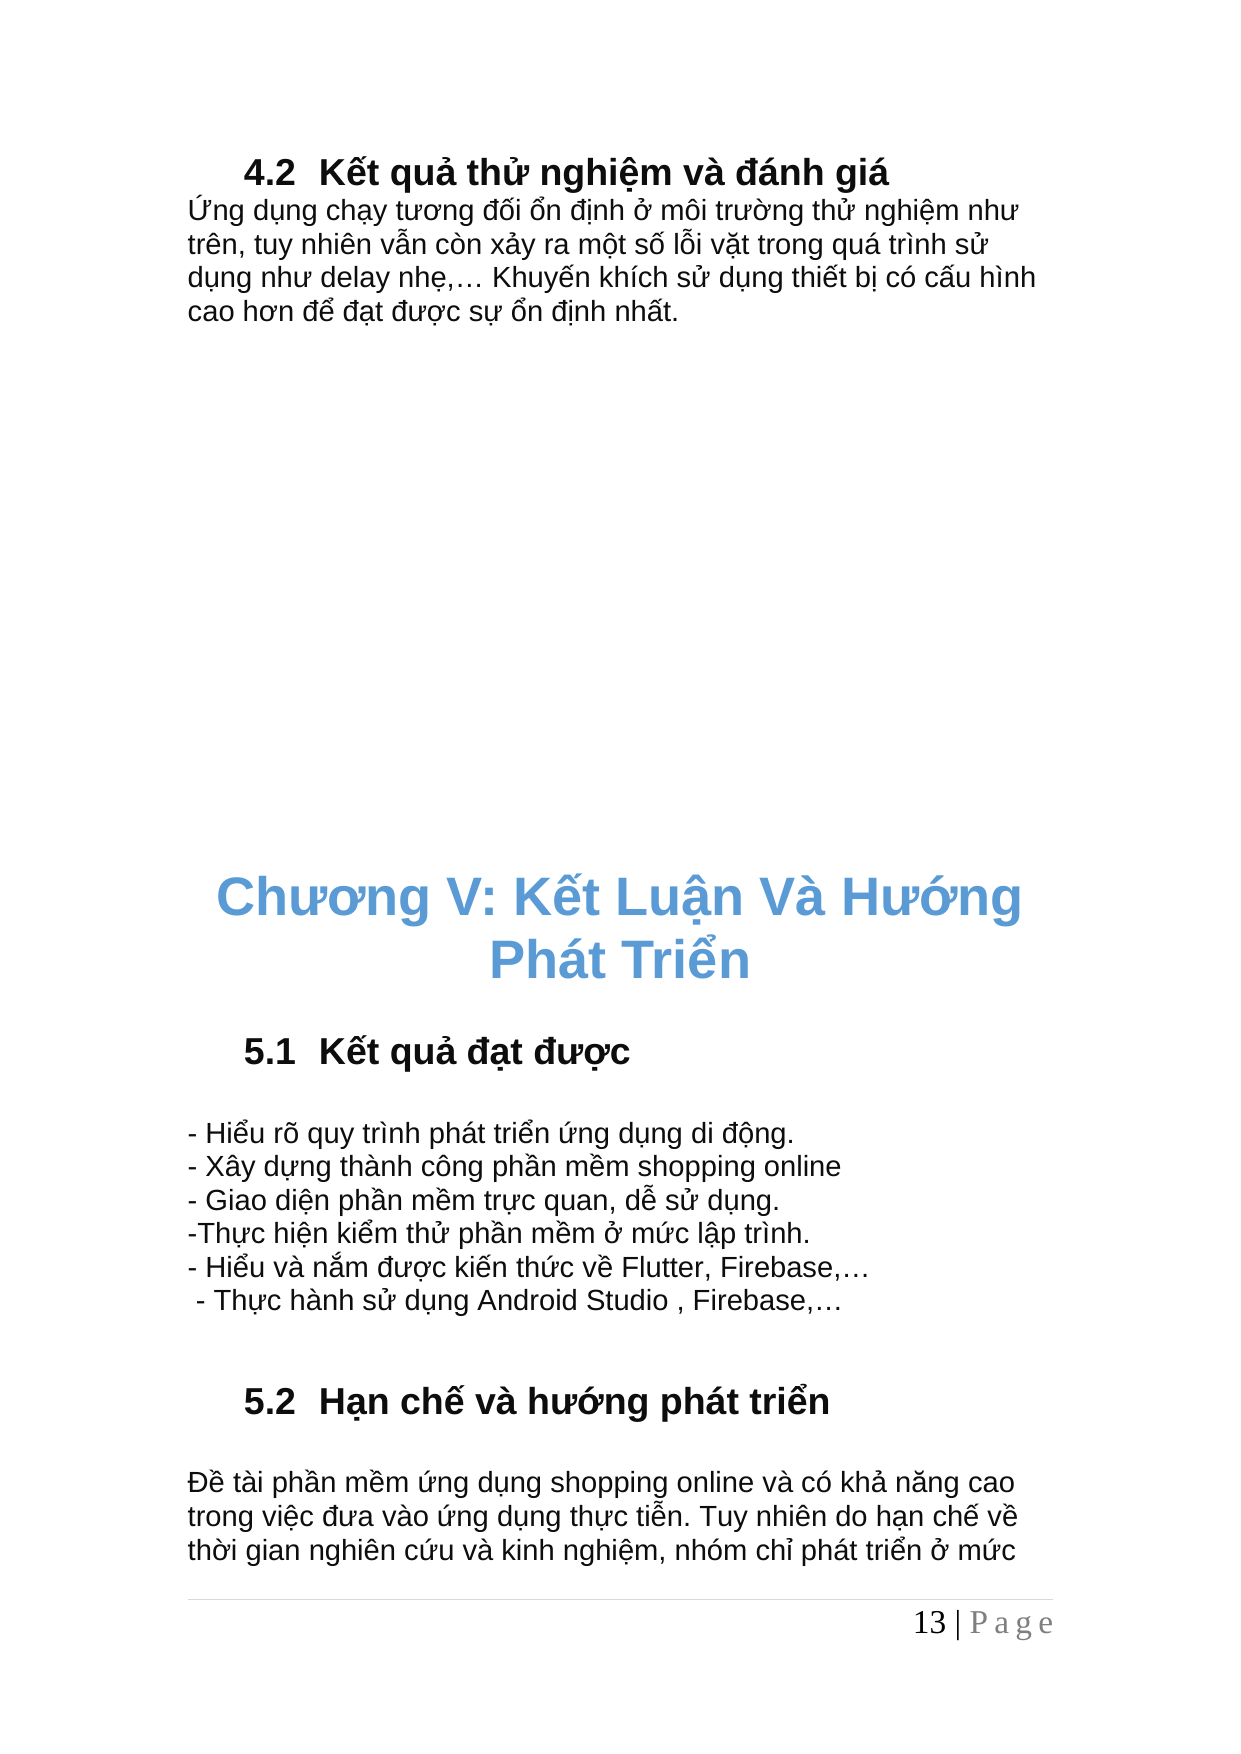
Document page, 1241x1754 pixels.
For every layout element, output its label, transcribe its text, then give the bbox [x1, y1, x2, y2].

list Kết quả đạt được [244, 1029, 1053, 1072]
text - Xây dựng thành công phần mềm shopping online [187, 1149, 1053, 1183]
list Kết quả thử nghiệm và đánh giá [244, 150, 1053, 193]
text - Hiểu rõ quy trình phát triển ứng dụng di động. [187, 1116, 1053, 1149]
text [187, 1465, 1053, 1566]
text Ứng dụng chạy tương đối ổn định ở môi trường thử nghiệm như trên, tuy nhiên vẫn còn xảy ra một số lỗi vặt trong quá trình sử dụng như delay nhẹ,… Khuyến khích sử dụng thiết bị có cấu hình cao hơn để đạt được sự ổn định nhất. [187, 193, 1053, 327]
text -Thực hiện kiểm thử phần mềm ở mức lập trình. [187, 1216, 1053, 1250]
text - Giao diện phần mềm trực quan, dễ sử dụng. [187, 1183, 1053, 1216]
text - Hiểu và nắm được kiến thức về Flutter, Firebase,… [187, 1250, 1053, 1283]
subtitle Chương V: Kết Luận Và Hướng Phát Triển [187, 865, 1053, 989]
list Hạn chế và hướng phát triển [244, 1379, 1053, 1422]
text - Thực hành sử dụng Android Studio , Firebase,… [187, 1283, 1053, 1317]
